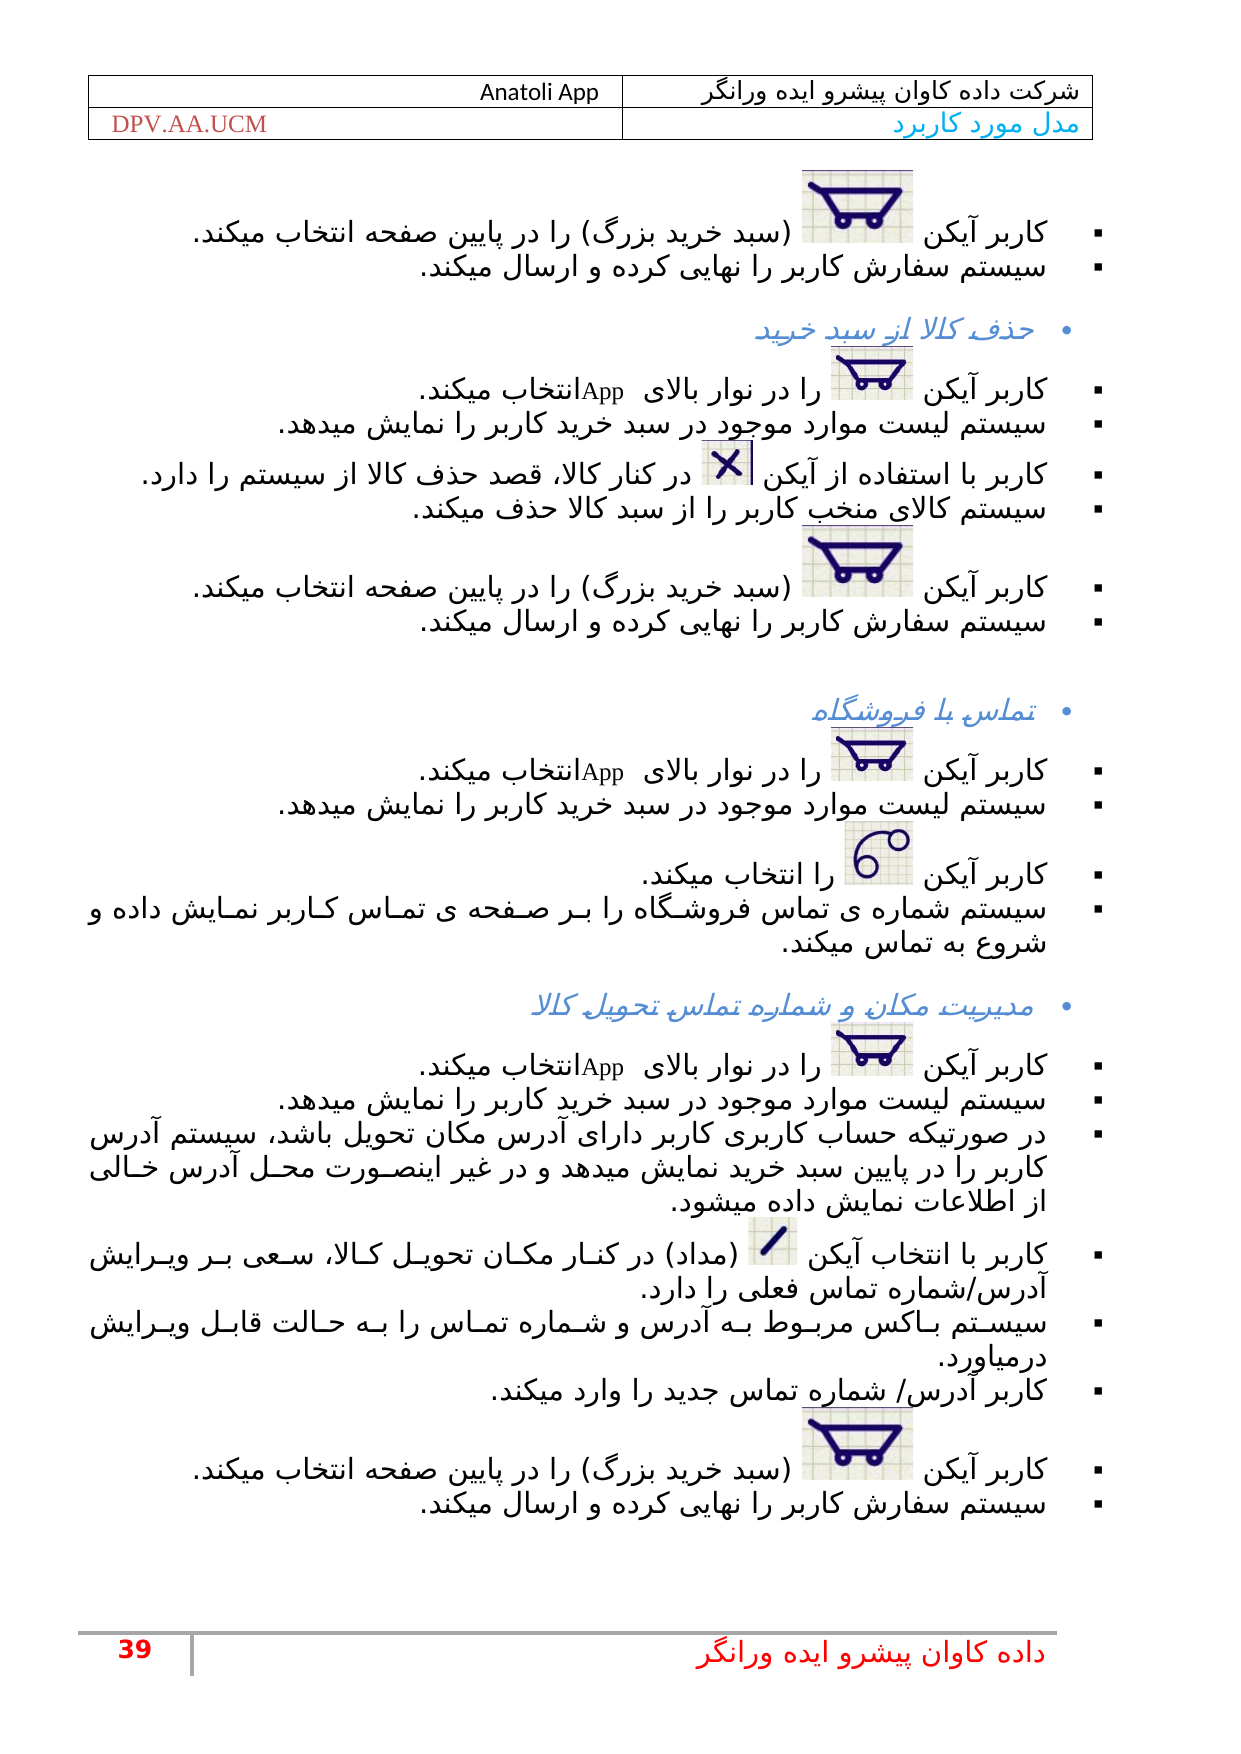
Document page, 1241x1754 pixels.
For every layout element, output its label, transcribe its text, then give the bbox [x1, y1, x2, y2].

picture [748, 1217, 798, 1265]
picture [844, 821, 914, 885]
list کاربر آیکن (سبد خرید بزرگ) را در پایین صفحه انتخاب میکند. [89, 171, 1092, 249]
picture [831, 1022, 914, 1076]
picture [831, 346, 914, 400]
list سیستم سفارش کاربر را نهایی کرده و ارسال میکند. [89, 1486, 1092, 1520]
list کاربر آیکن را در نوار بالای Appانتخاب میکند. [89, 728, 1092, 788]
list کاربر با استفاده از آیکن در کنار کالا، قصد حذف کالا از سیستم را دارد. [89, 440, 1092, 491]
subtitle تماس با فروشگاه [89, 694, 1063, 728]
list سیستم سفارش کاربر را نهایی کرده و ارسال میکند. [89, 249, 1092, 283]
list کاربر آیکن را انتخاب میکند. [89, 822, 1092, 891]
list در صورتیکه حساب کاربری کاربر دارای آدرس مکان تحویل باشد، سیستم آدرس کاربر را در پایین سبد خرید نمایش میدهد و در غیر اینصورت محل آدرس خالی از اطلاعات نمایش داده میشود. [89, 1116, 1092, 1218]
list سیستم لیست موارد موجود در سبد خرید کاربر را نمایش میدهد. [89, 788, 1092, 822]
list کاربر آیکن (سبد خرید بزرگ) را در پایین صفحه انتخاب میکند. [89, 1407, 1092, 1486]
picture [831, 727, 914, 781]
list کاربر آیکن را در نوار بالای Appانتخاب میکند. [89, 346, 1092, 406]
list کاربر با انتخاب آیکن (مداد) در کنار مکان تحویل کالا، سعی بر ویرایش آدرس/شماره تماس فعلی را دارد. [89, 1218, 1092, 1306]
list کاربر آدرس/ شماره تماس جدید را وارد میکند. [89, 1373, 1092, 1407]
list سیستم لیست موارد موجود در سبد خرید کاربر را نمایش میدهد. [89, 406, 1092, 440]
picture [801, 170, 914, 243]
list سیستم سفارش کاربر را نهایی کرده و ارسال میکند. [89, 604, 1092, 638]
list سیستم لیست موارد موجود در سبد خرید کاربر را نمایش میدهد. [89, 1082, 1092, 1116]
picture [801, 1407, 914, 1480]
list سیستم شماره ی تماس فروشگاه را بر صفحه ی تماس کاربر نمایش داده و شروع به تماس میکند. [89, 891, 1092, 959]
subtitle مدیریت مکان و شماره تماس تحویل کالا [89, 988, 1063, 1022]
list سیستم کالای منخب کاربر را از سبد کالا حذف میکند. [89, 491, 1092, 525]
list سیستم باکس مربوط به آدرس و شماره تماس را به حالت قابل ویرایش درمیاورد. [89, 1306, 1092, 1373]
list کاربر آیکن (سبد خرید بزرگ) را در پایین صفحه انتخاب میکند. [89, 525, 1092, 604]
picture [701, 440, 753, 485]
subtitle حذف کالا از سبد خرید [89, 312, 1063, 346]
picture [801, 525, 914, 597]
list کاربر آیکن را در نوار بالای Appانتخاب میکند. [89, 1022, 1092, 1082]
